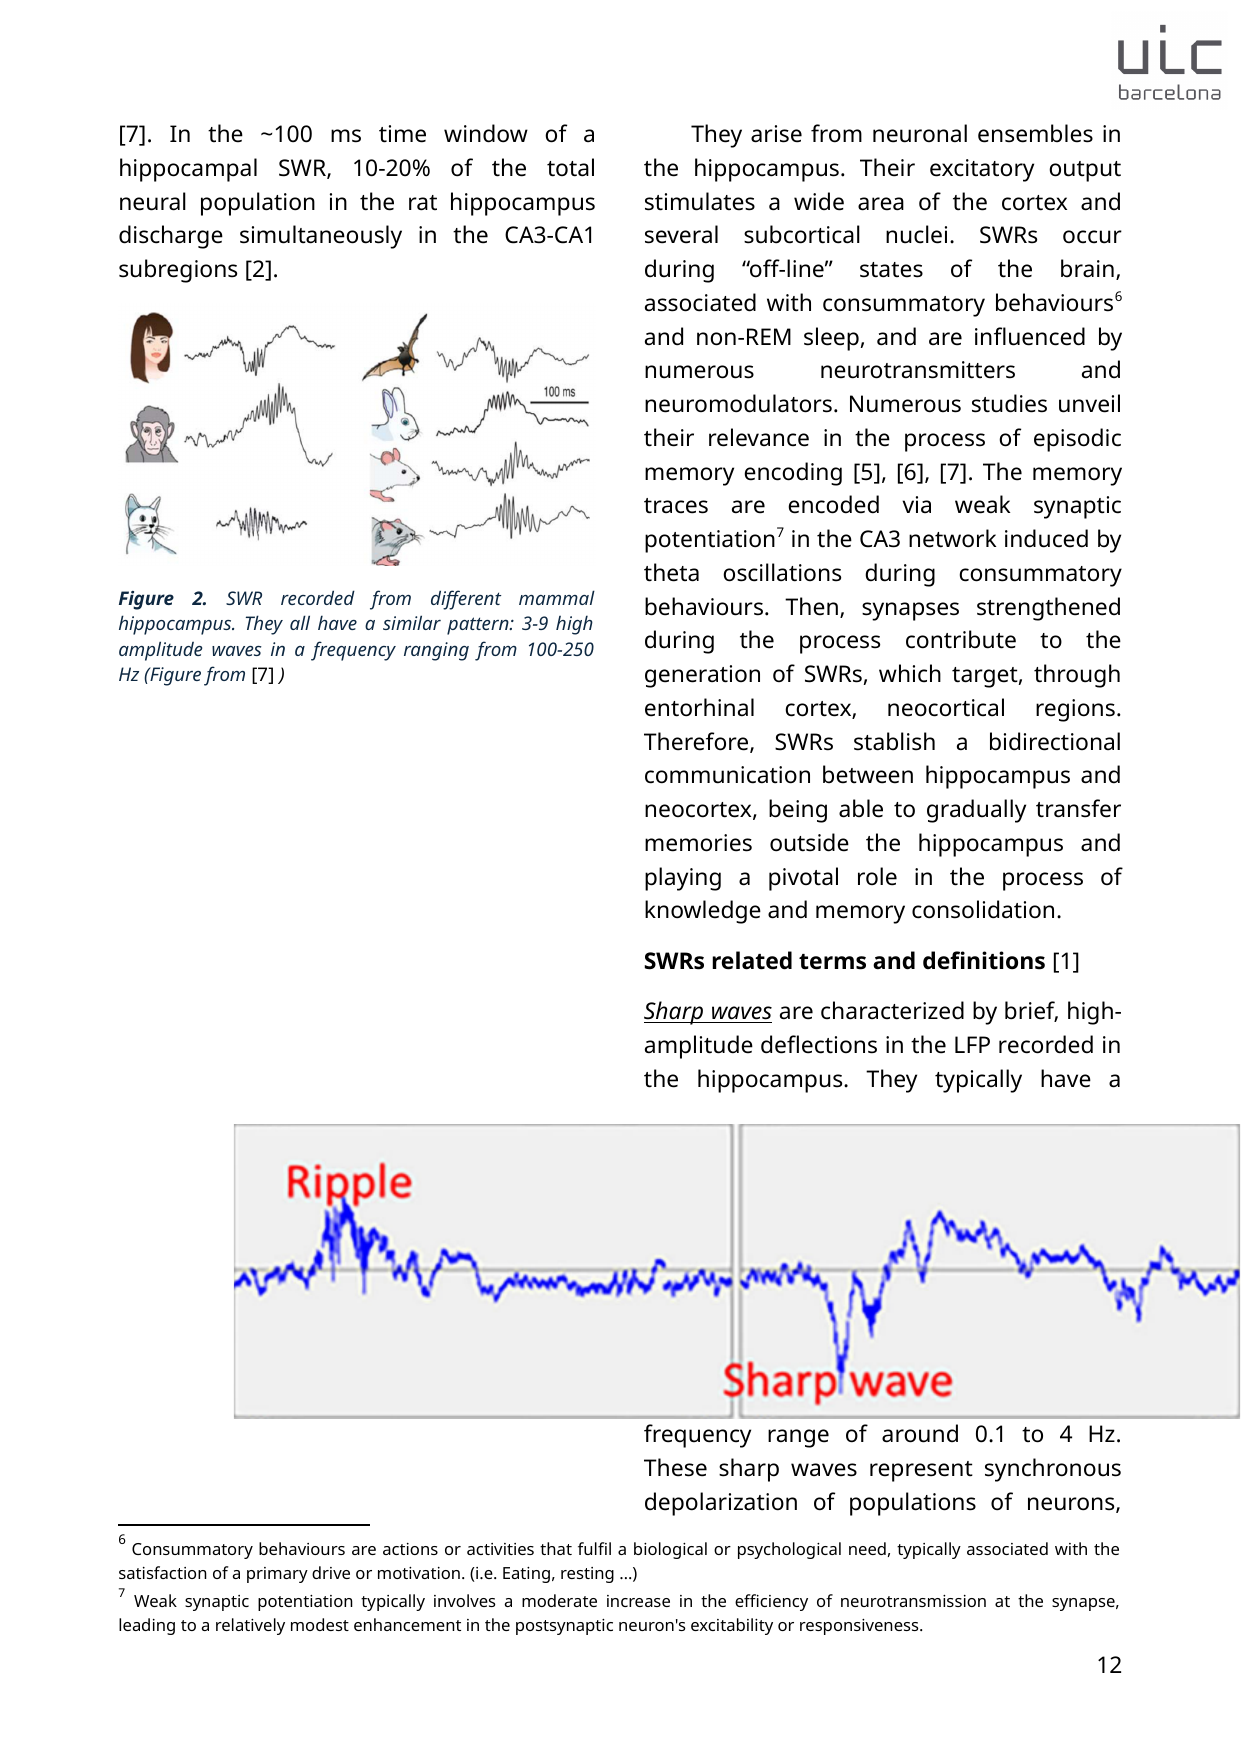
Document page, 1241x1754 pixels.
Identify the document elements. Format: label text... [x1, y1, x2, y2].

picture [118, 303, 597, 566]
text SWRs related terms and definitions [644, 945, 1122, 976]
text Figure 2. SWR recorded from different mammal hippocampus. They all have a similar pattern: 3-9 high amplitude waves in a frequency ranging from 100-250 Hz (Figure from ) [118, 585, 596, 687]
text They arise from neuronal ensembles in the hippocampus. Their excitatory output stimulates a wide area of the cortex and several subcortical nuclei. SWRs occur during “off-line” states of the brain, associated with consummatory behaviours and non-REM sleep, and are inﬂuenced by numerous neurotransmitters and neuromodulators. Numerous studies unveil their relevance in the process of episodic memory encoding . The memory traces are encoded via weak synaptic potentiation in the CA3 network induced by theta oscillations during consummatory behaviours. Then, synapses strengthened during the process contribute to the generation of SWRs, which target, through entorhinal cortex, neocortical regions. Therefore, SWRs stablish a bidirectional communication between hippocampus and neocortex, being able to gradually transfer memories outside the hippocampus and playing a pivotal role in the process of knowledge and memory consolidation. [644, 118, 1122, 926]
picture [233, 1124, 1241, 1419]
picture [1110, 11, 1229, 110]
